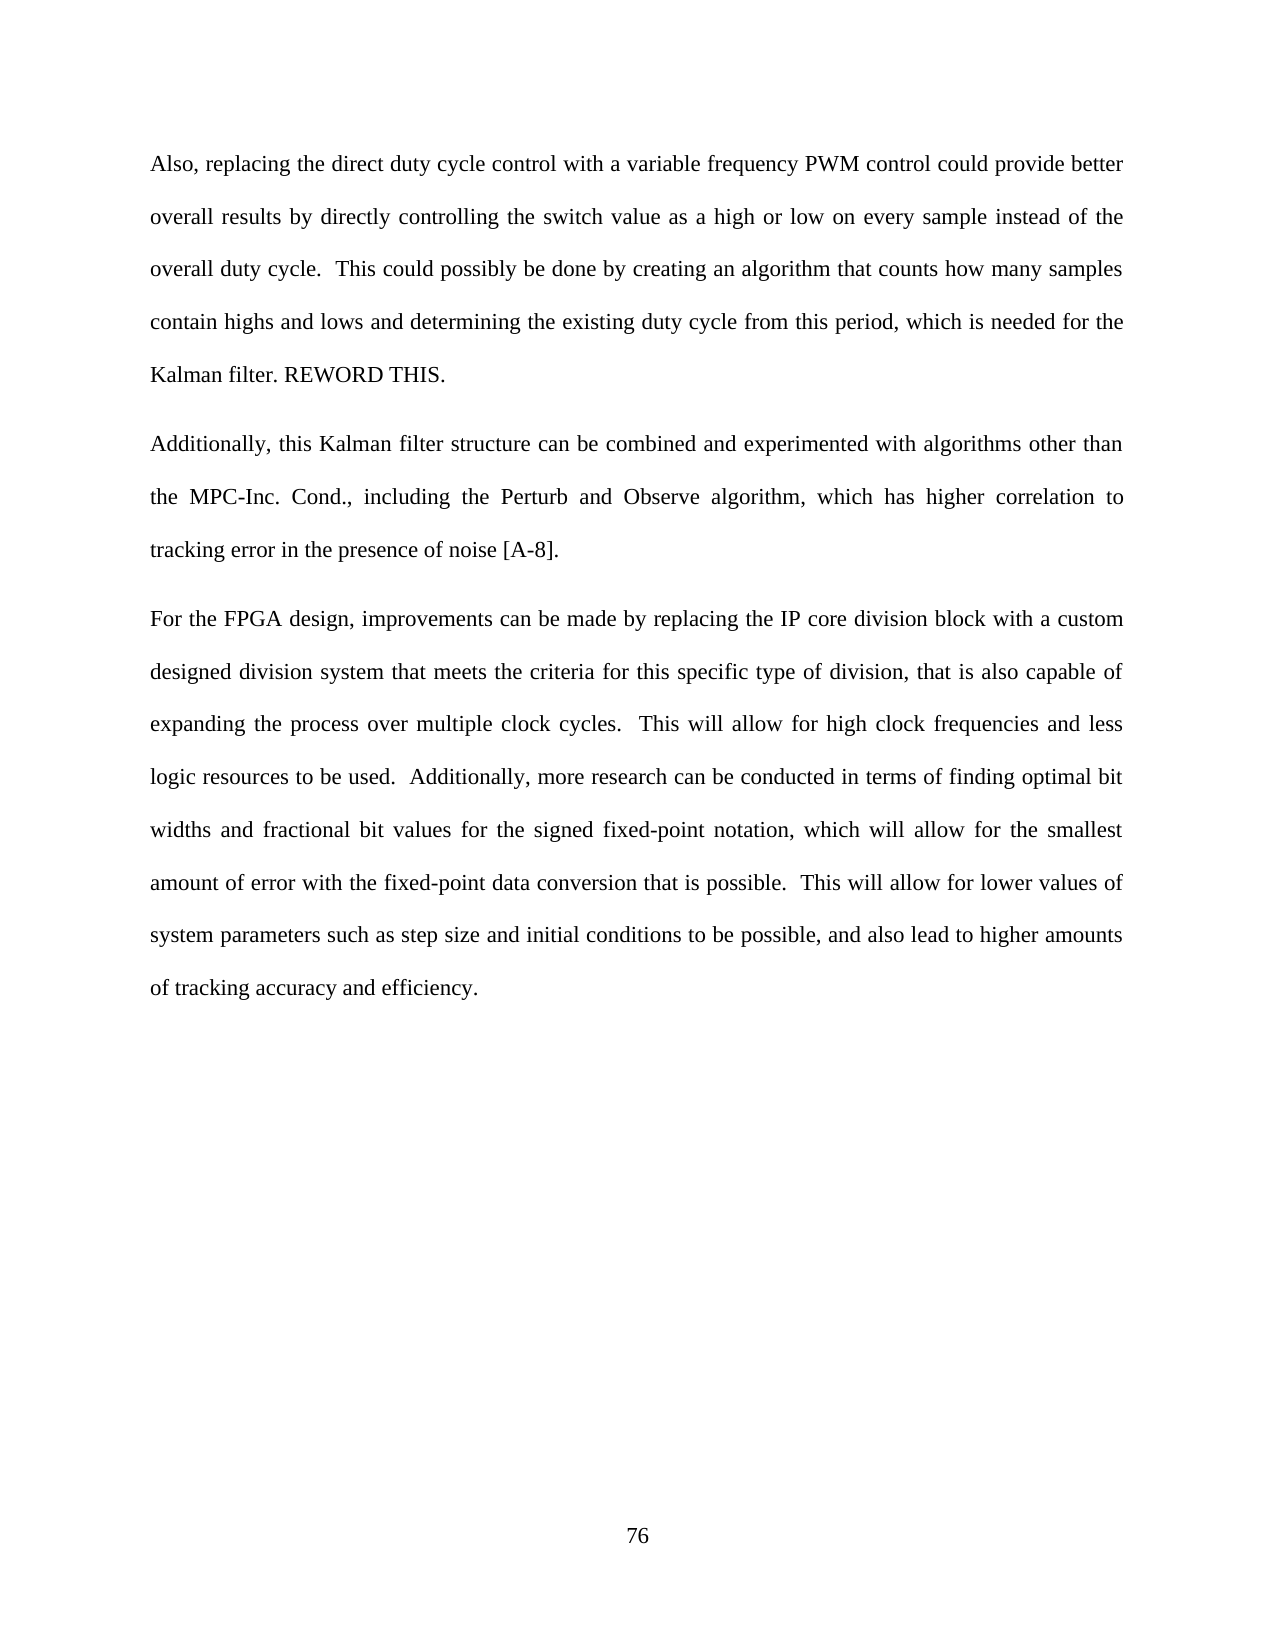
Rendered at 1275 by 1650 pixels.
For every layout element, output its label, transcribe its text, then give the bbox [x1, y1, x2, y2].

text For the FPGA design, improvements can be made by replacing the IP core division block with a custom designed division system that meets the criteria for this specific type of division, that is also capable of expanding the process over multiple clock cycles. This will allow for high clock frequencies and less logic resources to be used. Additionally, more research can be conducted in terms of finding optimal bit widths and fractional bit values for the signed fixed-point notation, which will allow for the smallest amount of error with the fixed-point data conversion that is possible. This will allow for lower values of system parameters such as step size and initial conditions to be possible, and also lead to higher amounts of tracking accuracy and efficiency. [150, 605, 1125, 1000]
text Also, replacing the direct duty cycle control with a variable frequency PWM control could provide better overall results by directly controlling the switch value as a high or low on every sample instead of the overall duty cycle. This could possibly be done by creating an algorithm that counts how many samples contain highs and lows and determining the existing duty cycle from this period, which is needed for the Kalman filter. REWORD THIS. [150, 150, 1125, 387]
text Additionally, this Kalman filter structure can be combined and experimented with algorithms other than the MPC-Inc. Cond., including the Perturb and Observe algorithm, which has higher correlation to tracking error in the presence of noise [A-8]. [150, 430, 1125, 562]
